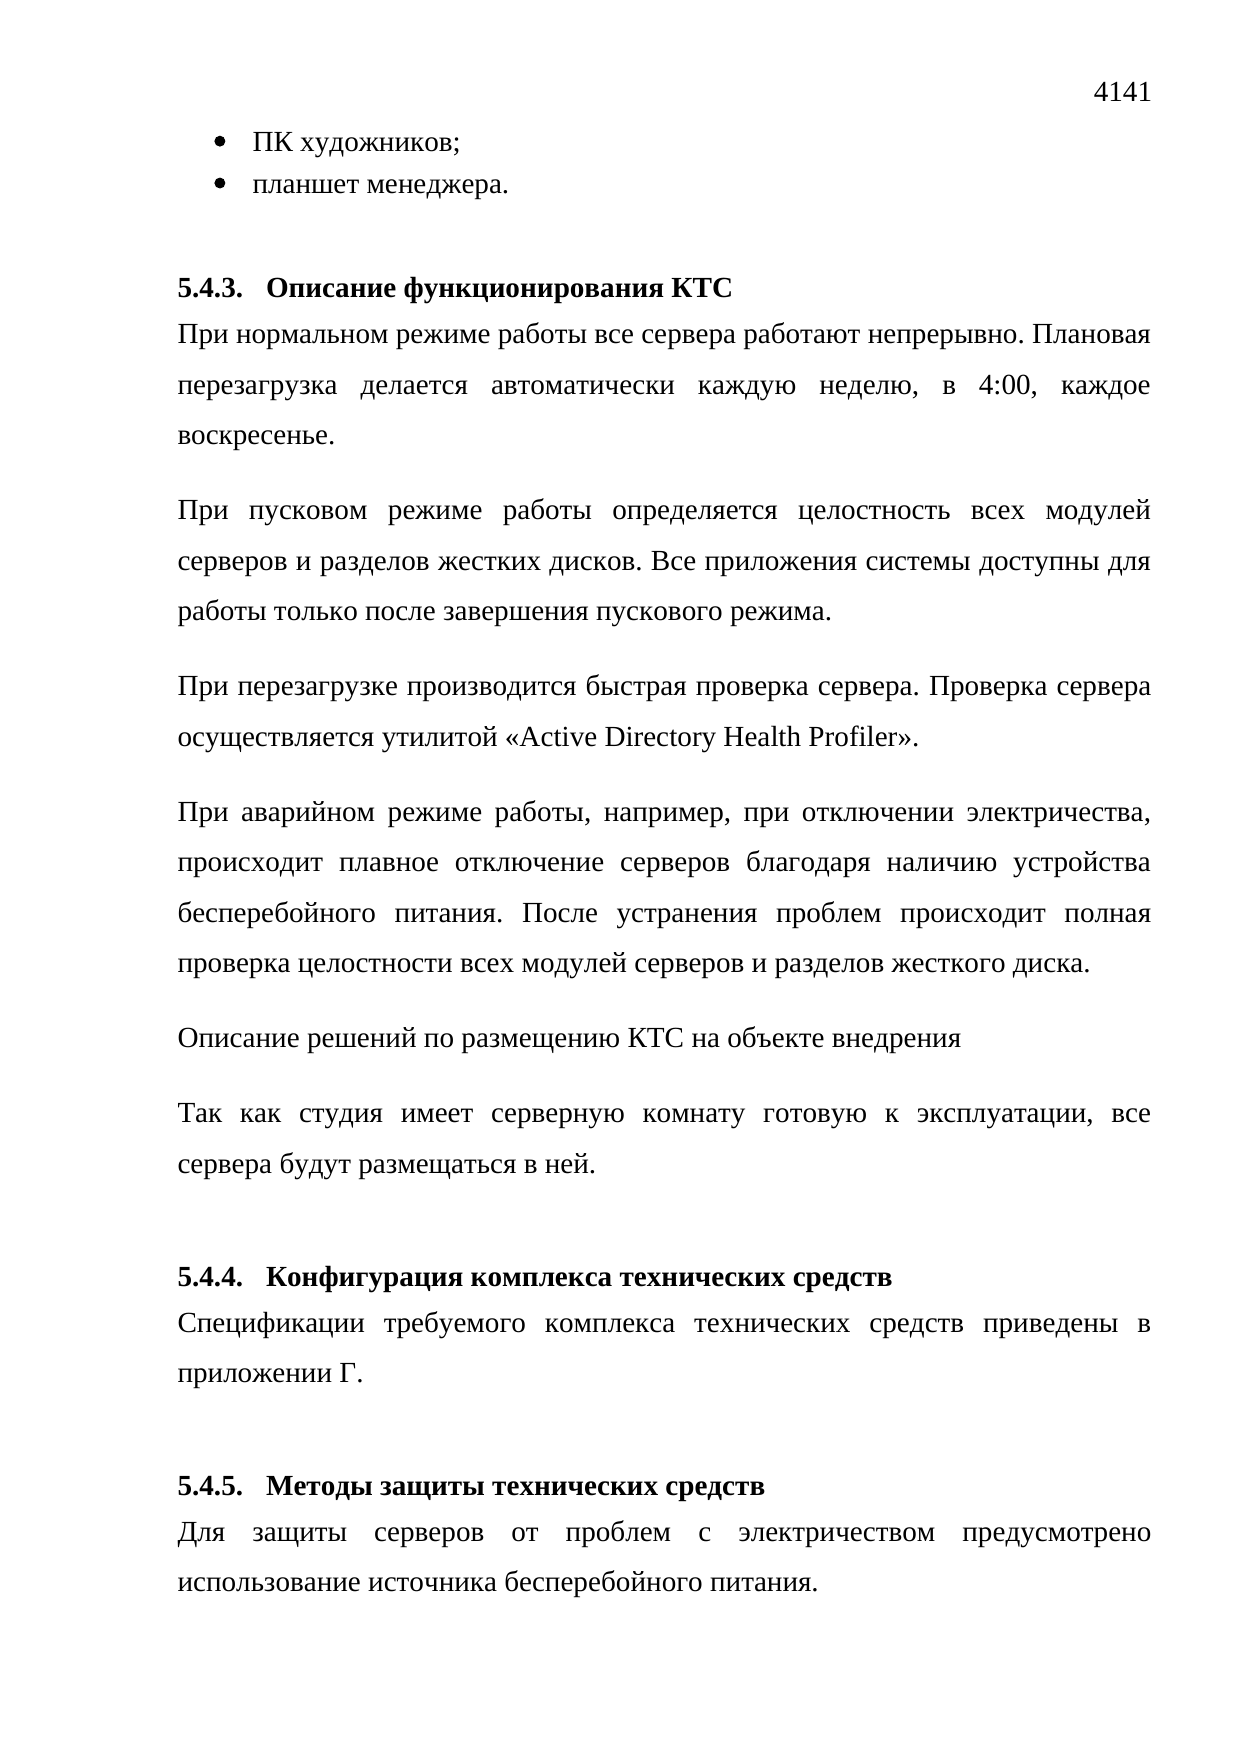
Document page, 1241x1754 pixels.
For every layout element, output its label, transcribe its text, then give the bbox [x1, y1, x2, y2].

list планшет менеджера. [215, 166, 1152, 200]
list ПК художников; [215, 124, 1152, 158]
text Так как студия имеет серверную комнату готовую к эксплуатации, все сервера будут размещаться в ней. [177, 1096, 1152, 1179]
subtitle Конфигурация комплекса технических средств [177, 1259, 1152, 1292]
text Описание решений по размещению КТС на объекте внедрения [177, 1020, 1152, 1054]
subtitle Описание функционирования КТС [177, 271, 1152, 304]
text При нормальном режиме работы все сервера работают непрерывно. Плановая перезагрузка делается автоматически каждую неделю, в 4:00, каждое воскресенье. [177, 317, 1152, 451]
text При пусковом режиме работы определяется целостность всех модулей серверов и разделов жестких дисков. Все приложения системы доступны для работы только после завершения пускового режима. [177, 492, 1152, 627]
text При перезагрузке производится быстрая проверка сервера. Проверка сервера осуществляется утилитой «Active Directory Health Profiler». [177, 668, 1152, 752]
text Для защиты серверов от проблем с электричеством предусмотрено использование источника бесперебойного питания. [177, 1514, 1152, 1598]
text Спецификации требуемого комплекса технических средств приведены в приложении Г. [177, 1305, 1152, 1389]
subtitle Методы защиты технических средств [177, 1468, 1152, 1501]
text При аварийном режиме работы, например, при отключении электричества, происходит плавное отключение серверов благодаря наличию устройства бесперебойного питания. После устранения проблем происходит полная проверка целостности всех модулей серверов и разделов жесткого диска. [177, 794, 1152, 978]
